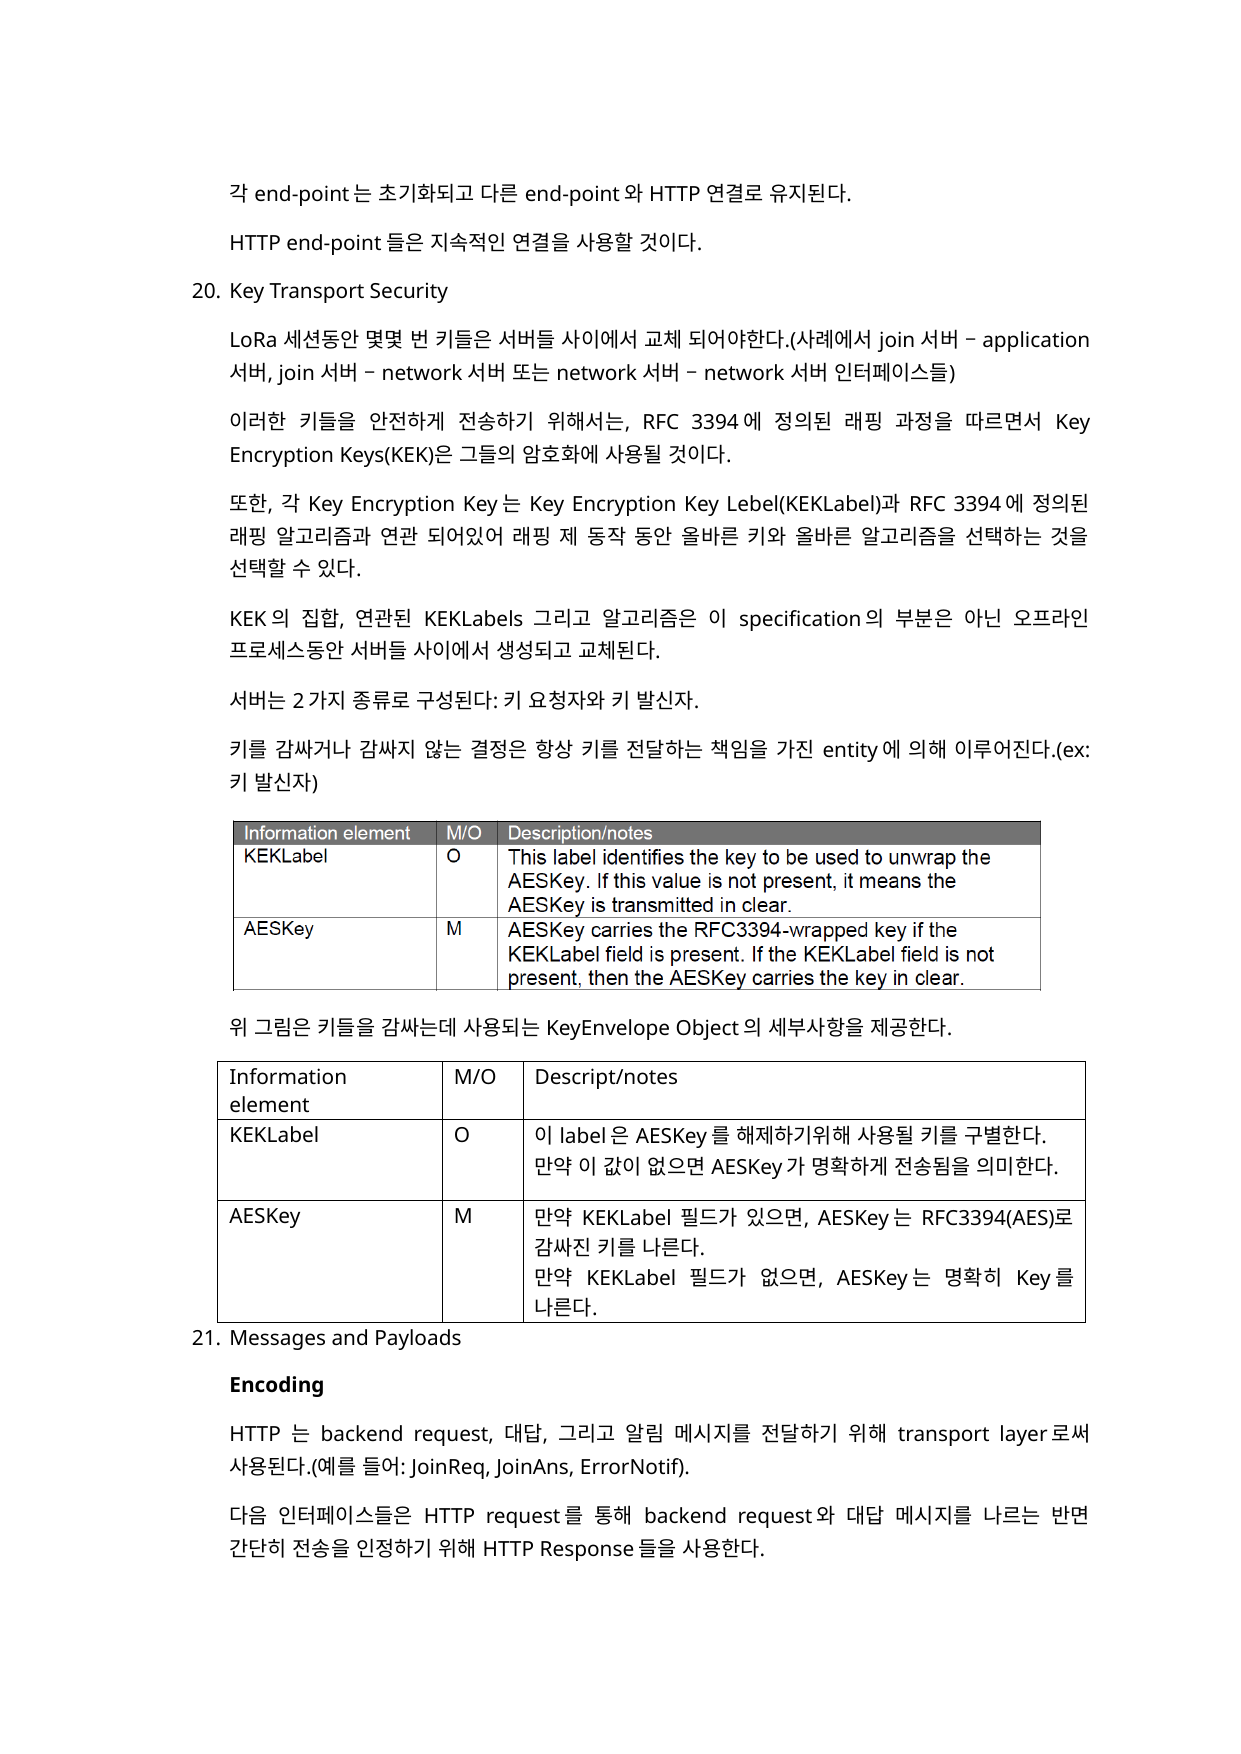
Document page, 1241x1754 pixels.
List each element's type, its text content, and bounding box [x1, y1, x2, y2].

text 각 end-point는 초기화되고 다른 end-point와 HTTP 연결로 유지된다. [229, 177, 1090, 207]
table_cell KEKLabel [218, 1120, 442, 1200]
list 또한, 각 Key Encryption Key는 Key Encryption Key Lebel(KEKLabel)과 RFC 3394에 정의된 래핑 알고리즘과 연관 되어있어 래핑 제 동작 동안 올바른 키와 올바른 알고리즘을 선택하는 것을 선택할 수 있다. [229, 487, 1090, 583]
list HTTP 는 backend request, 대답, 그리고 알림 메시지를 전달하기 위해 transport layer로써 사용된다.(예를 들어: JoinReq, JoinAns, ErrorNotif). [229, 1418, 1090, 1481]
list 키를 감싸거나 감싸지 않는 결정은 항상 키를 전달하는 책임을 가진 entity에 의해 이루어진다.(ex: 키 발신자) [229, 733, 1090, 797]
table_header M/O [443, 1062, 523, 1119]
picture [229, 815, 1047, 993]
list Messages and Payloads [192, 1323, 1090, 1351]
table_cell M [443, 1201, 523, 1322]
table_header Descript/notes [524, 1062, 1085, 1119]
table_cell 만약 KEKLabel 필드가 있으면, AESKey는 RFC3394(AES)로 감싸진 키를 나른다. 만약 KEKLabel 필드가 없으면, AESKey는 명확히 Key를 나른다. [524, 1201, 1085, 1322]
list 서버는 2가지 종류로 구성된다: 키 요청자와 키 발신자. [229, 684, 1090, 714]
list 다음 인터페이스들은 HTTP request를 통해 backend request와 대답 메시지를 나르는 반면 간단히 전송을 인정하기 위해 HTTP Response들을 사용한다. [229, 1500, 1090, 1563]
text HTTP end-point들은 지속적인 연결을 사용할 것이다. [229, 227, 1090, 257]
table_header Information element [218, 1062, 442, 1119]
table_cell AESKey [218, 1201, 442, 1322]
list 이러한 키들을 안전하게 전송하기 위해서는, RFC 3394에 정의된 래핑 과정을 따르면서 Key Encryption Keys(KEK)은 그들의 암호화에 사용될 것이다. [229, 405, 1090, 468]
list LoRa 세션동안 몇몇 번 키들은 서버들 사이에서 교체 되어야한다.(사례에서 join 서버 – application 서버, join 서버 – network 서버 또는 network 서버 – network 서버 인터페이스들) [229, 323, 1090, 386]
table_cell 이 label은 AESKey를 해제하기위해 사용될 키를 구별한다. 만약 이 값이 없으면 AESKey가 명확하게 전송됨을 의미한다. [524, 1120, 1085, 1200]
table_cell O [443, 1120, 523, 1200]
list Key Transport Security [192, 276, 1090, 304]
list Encoding [229, 1370, 1090, 1399]
list KEK의 집합, 연관된 KEKLabels 그리고 알고리즘은 이 specification의 부분은 아닌 오프라인 프로세스동안 서버들 사이에서 생성되고 교체된다. [229, 602, 1090, 665]
list 위 그림은 키들을 감싸는데 사용되는 KeyEnvelope Object의 세부사항을 제공한다. [229, 1011, 1090, 1042]
